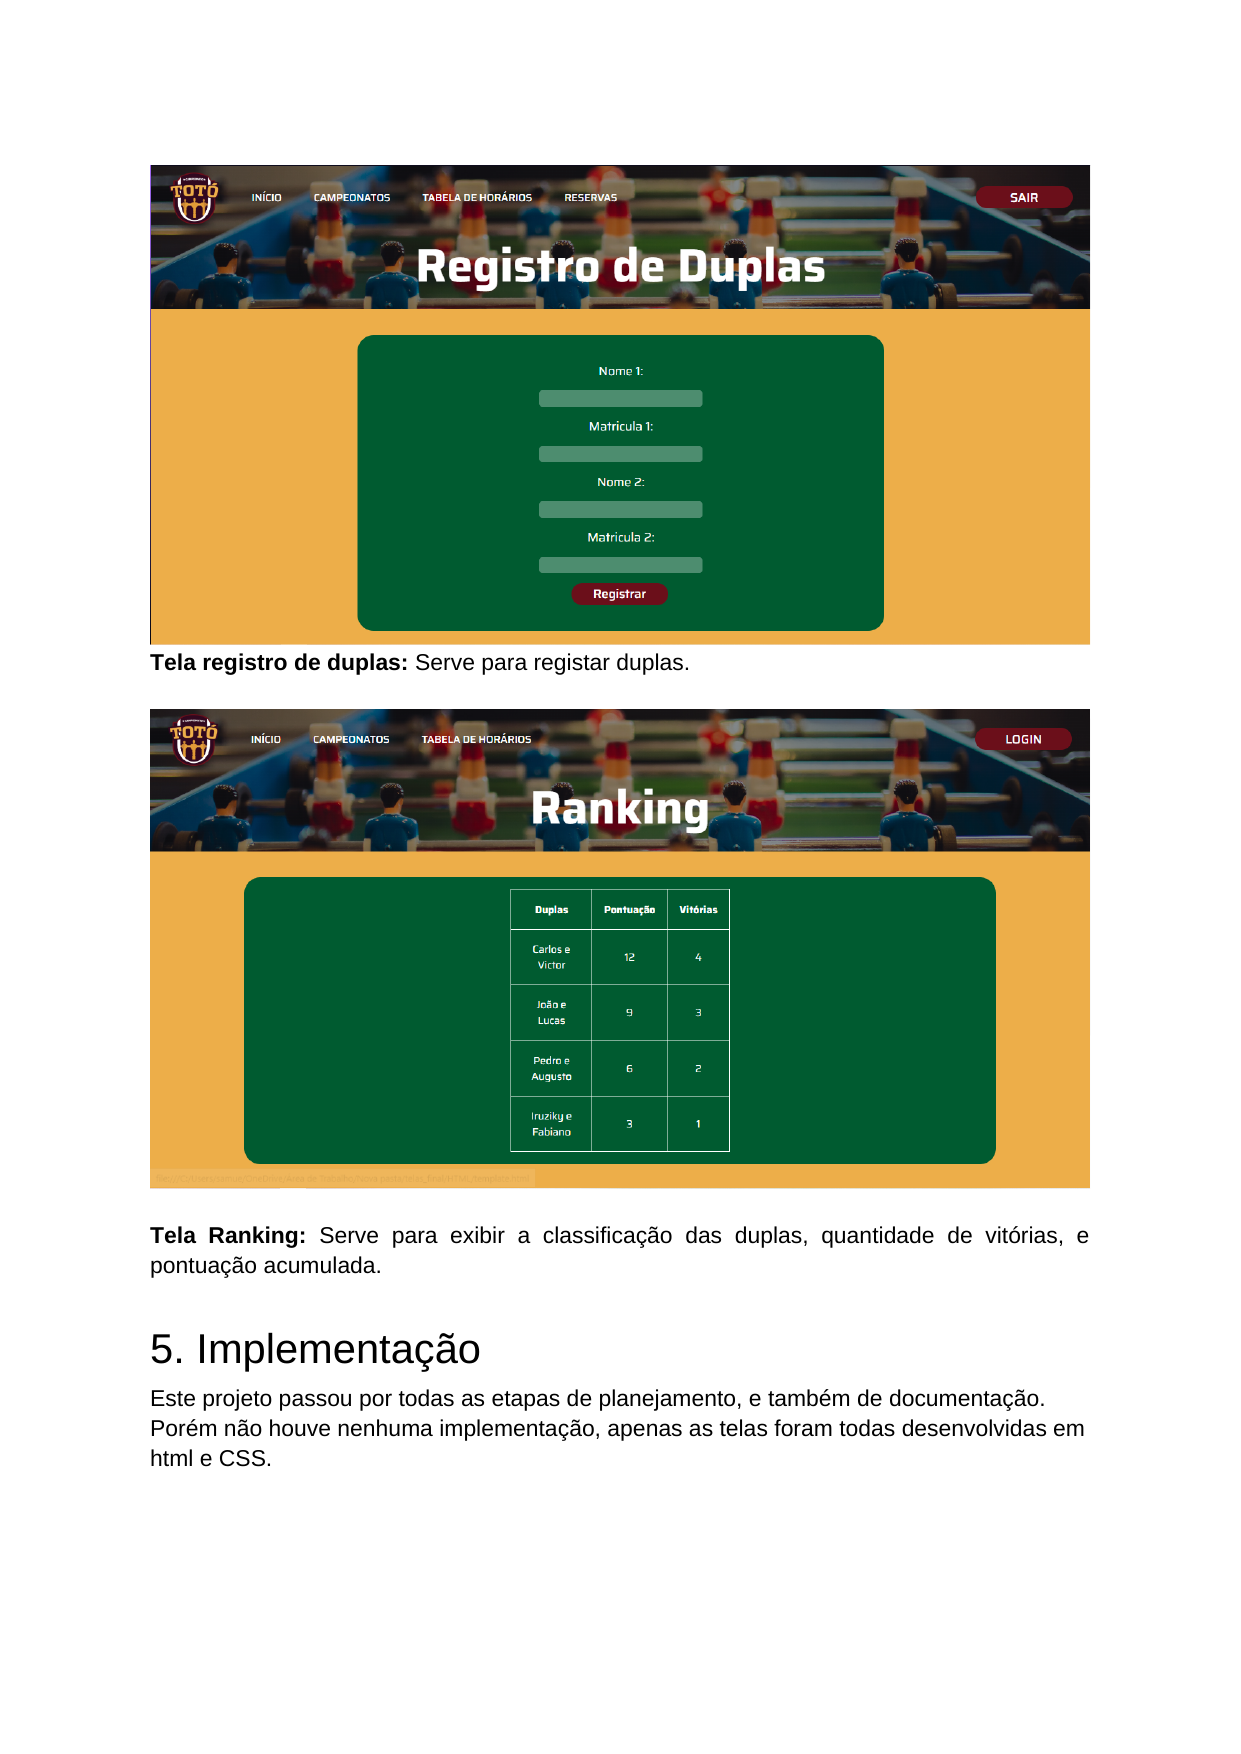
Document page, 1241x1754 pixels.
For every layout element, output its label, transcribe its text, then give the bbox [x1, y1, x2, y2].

text Tela Ranking: Serve para exibir a classificação das duplas, quantidade de vitórias, e pontuação acumulada. [150, 1222, 1090, 1279]
subtitle 5. Implementação [150, 1324, 1090, 1372]
text Este projeto passou por todas as etapas de planejamento, e também de documentação. Porém não houve nenhuma implementação, apenas as telas foram todas desenvolvidas em html e CSS. [150, 1385, 1090, 1472]
text Tela registro de duplas: Serve para registar duplas. [150, 649, 1090, 675]
picture [150, 165, 1091, 645]
picture [150, 709, 1091, 1189]
